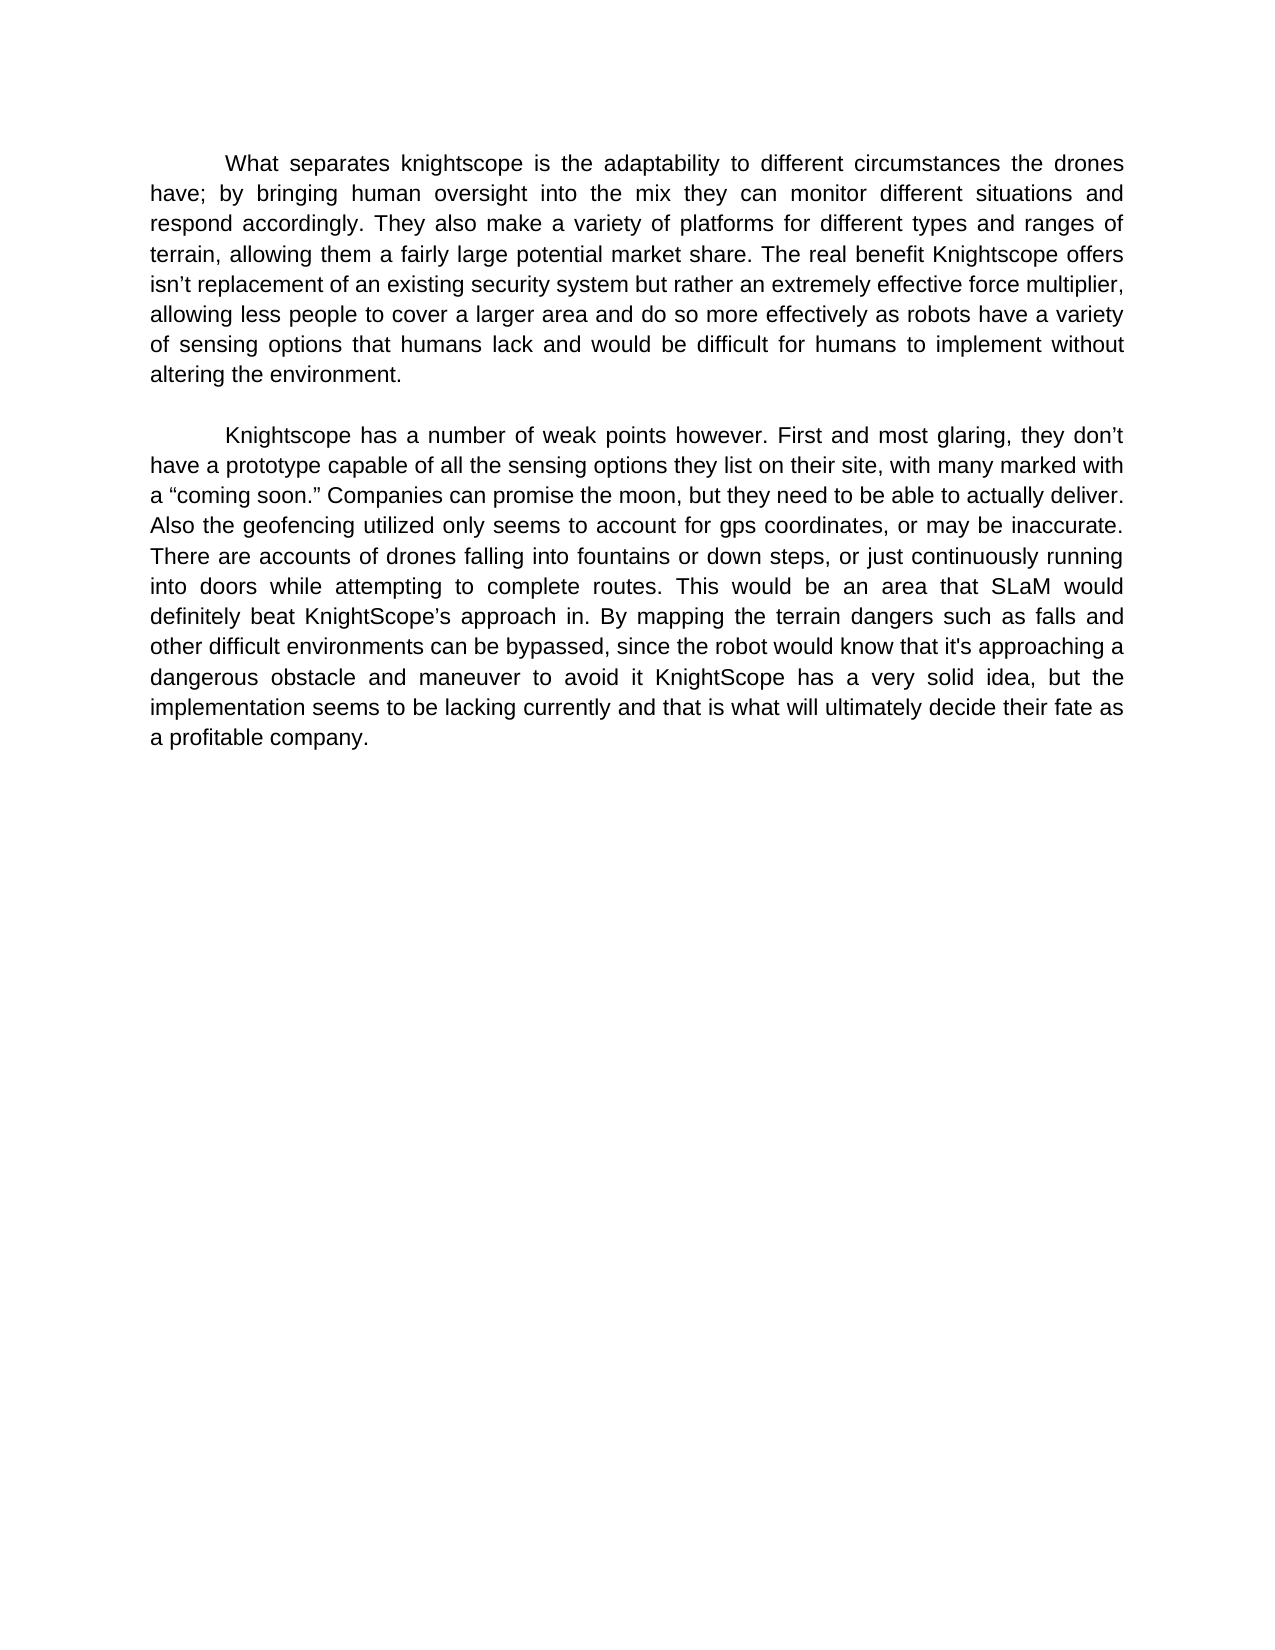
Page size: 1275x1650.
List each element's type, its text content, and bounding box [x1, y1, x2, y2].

text What separates knightscope is the adaptability to different circumstances the drones have; by bringing human oversight into the mix they can monitor different situations and respond accordingly. They also make a variety of platforms for different types and ranges of terrain, allowing them a fairly large potential market share. The real benefit Knightscope offers isn’t replacement of an existing security system but rather an extremely effective force multiplier, allowing less people to cover a larger area and do so more effectively as robots have a variety of sensing options that humans lack and would be difficult for humans to implement without altering the environment. [150, 150, 1125, 388]
text Knightscope has a number of weak points however. First and most glaring, they don’t have a prototype capable of all the sensing options they list on their site, with many marked with a “coming soon.” Companies can promise the moon, but they need to be able to actually deliver. Also the geofencing utilized only seems to account for gps coordinates, or may be inaccurate. There are accounts of drones falling into fountains or down steps, or just continuously running into doors while attempting to complete routes. This would be an area that SLaM would definitely beat KnightScope’s approach in. By mapping the terrain dangers such as falls and other difficult environments can be bypassed, since the robot would know that it's approaching a dangerous obstacle and maneuver to avoid it KnightScope has a very solid idea, but the implementation seems to be lacking currently and that is what will ultimately decide their fate as a profitable company. [150, 422, 1125, 750]
